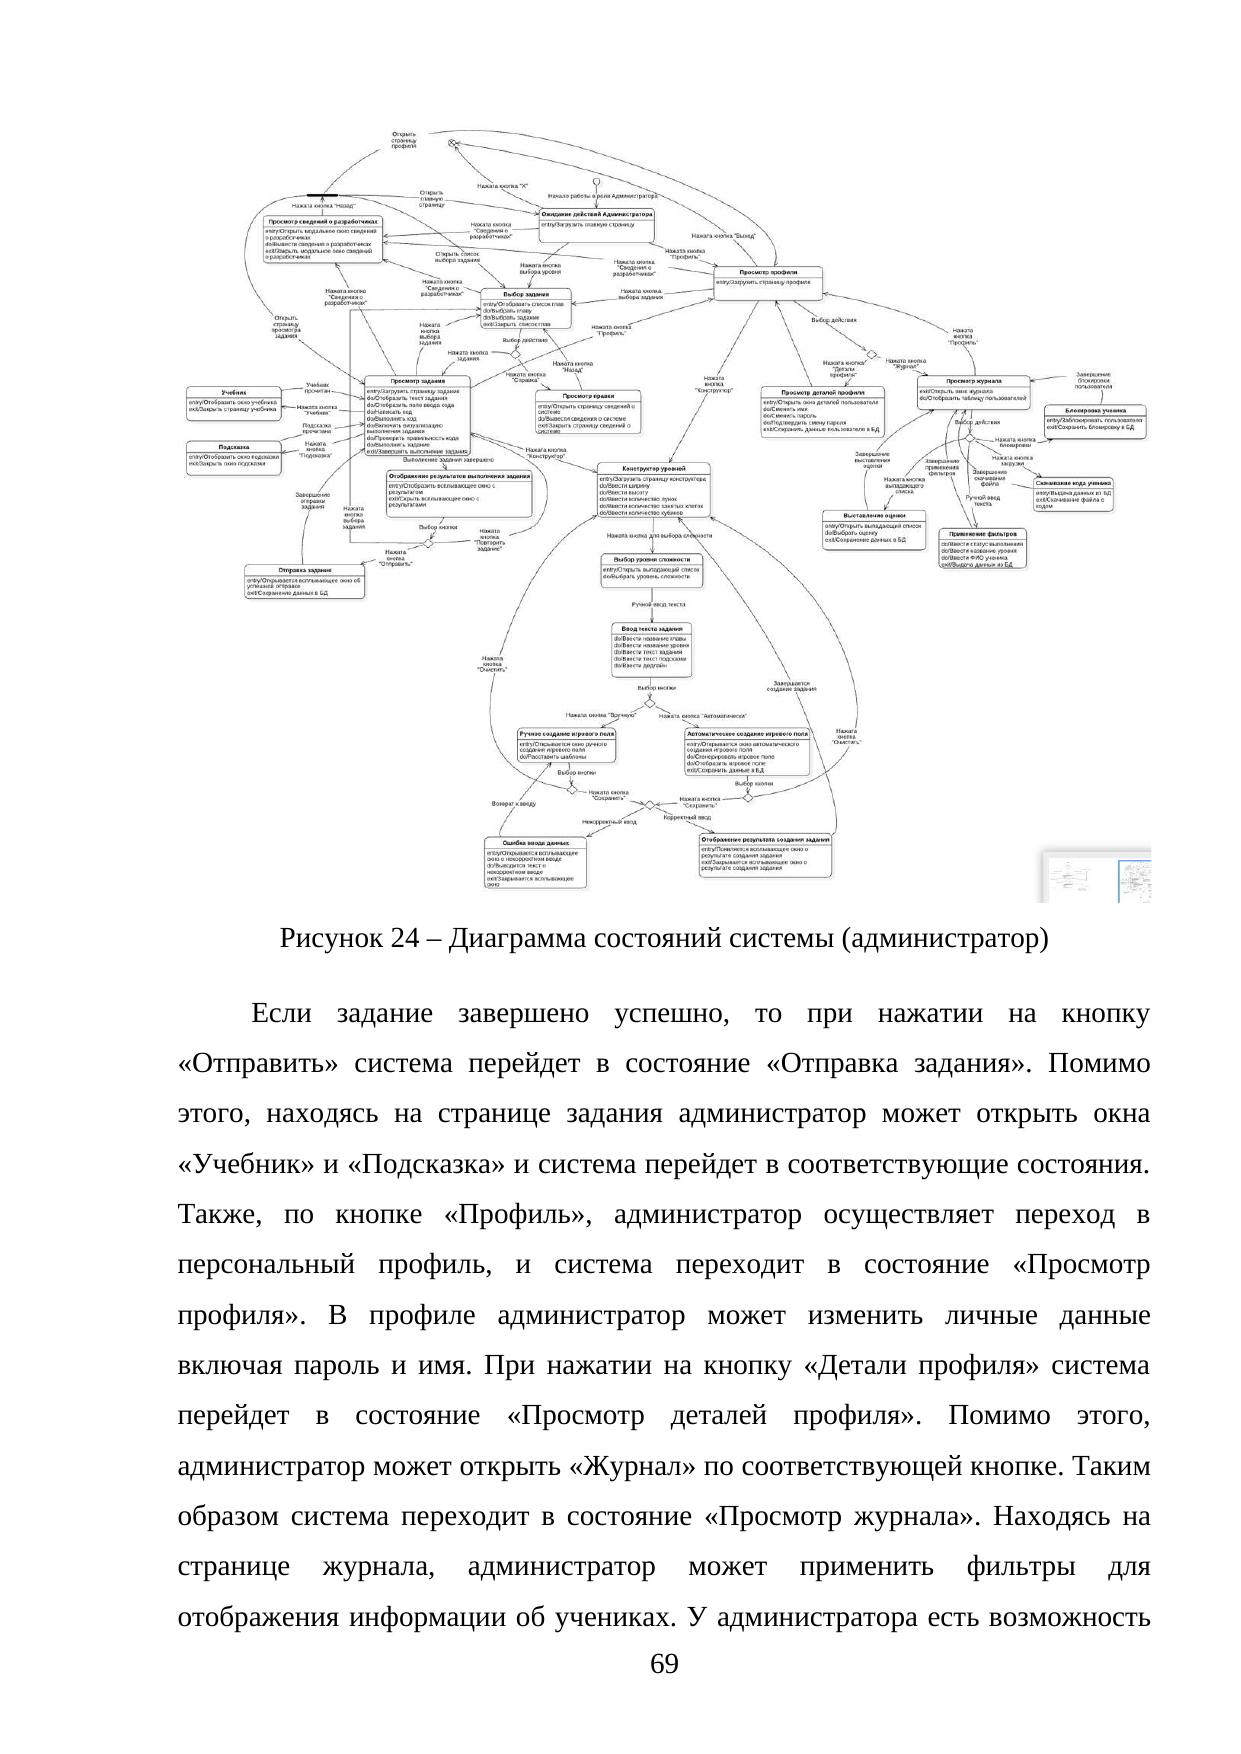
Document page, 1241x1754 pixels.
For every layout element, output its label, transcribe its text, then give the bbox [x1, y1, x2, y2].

picture [177, 118, 1152, 903]
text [177, 995, 1152, 1632]
text Рисунок 24 – Диаграмма состояний системы (администратор) [177, 920, 1152, 953]
